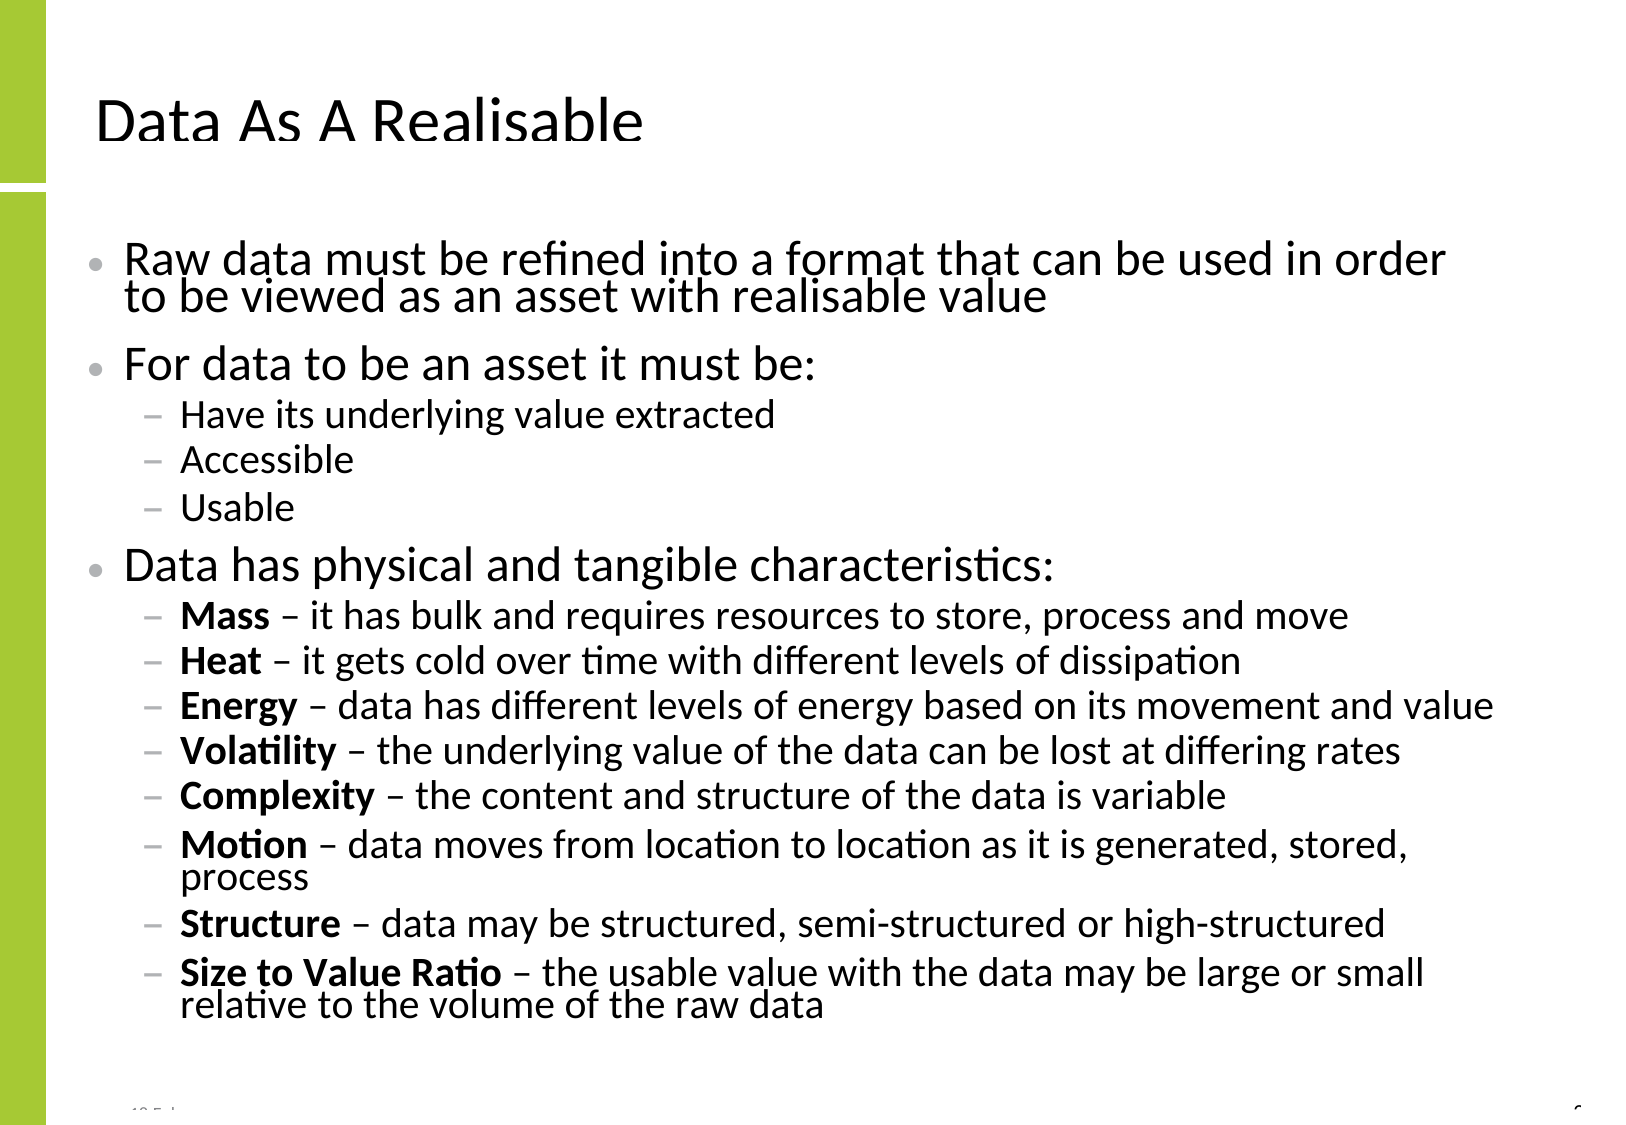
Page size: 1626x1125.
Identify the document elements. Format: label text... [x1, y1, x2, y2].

list Size to Value Ratio – the usable value with the data may be large or small relative to the volume of the raw data [142, 956, 1427, 1029]
list Raw data must be refined into a format that can be used in order to be viewed as an asset with realisable value [86, 242, 1499, 325]
list Usable [142, 483, 1625, 531]
list Energy – data has different levels of energy based on its movement and value [142, 684, 1625, 729]
list Structure – data may be structured, semi-structured or high-structured [142, 901, 1625, 947]
list Accessible [142, 438, 1625, 483]
list Motion – data moves from location to location as it is generated, stored, process [142, 828, 1412, 901]
list Mass – it has bulk and requires resources to store, process and move [142, 593, 1625, 639]
list Volatility – the underlying value of the data can be lost at differing rates [142, 729, 1625, 774]
list For data to be an asset it must be: [86, 334, 1625, 392]
list Have its underlying value extracted [142, 392, 1625, 438]
list Complexity – the content and structure of the data is variable [142, 774, 1625, 819]
list Data has physical and tangible characteristics: [86, 535, 1625, 593]
list Heat – it gets cold over time with different levels of dissipation [142, 639, 1625, 684]
